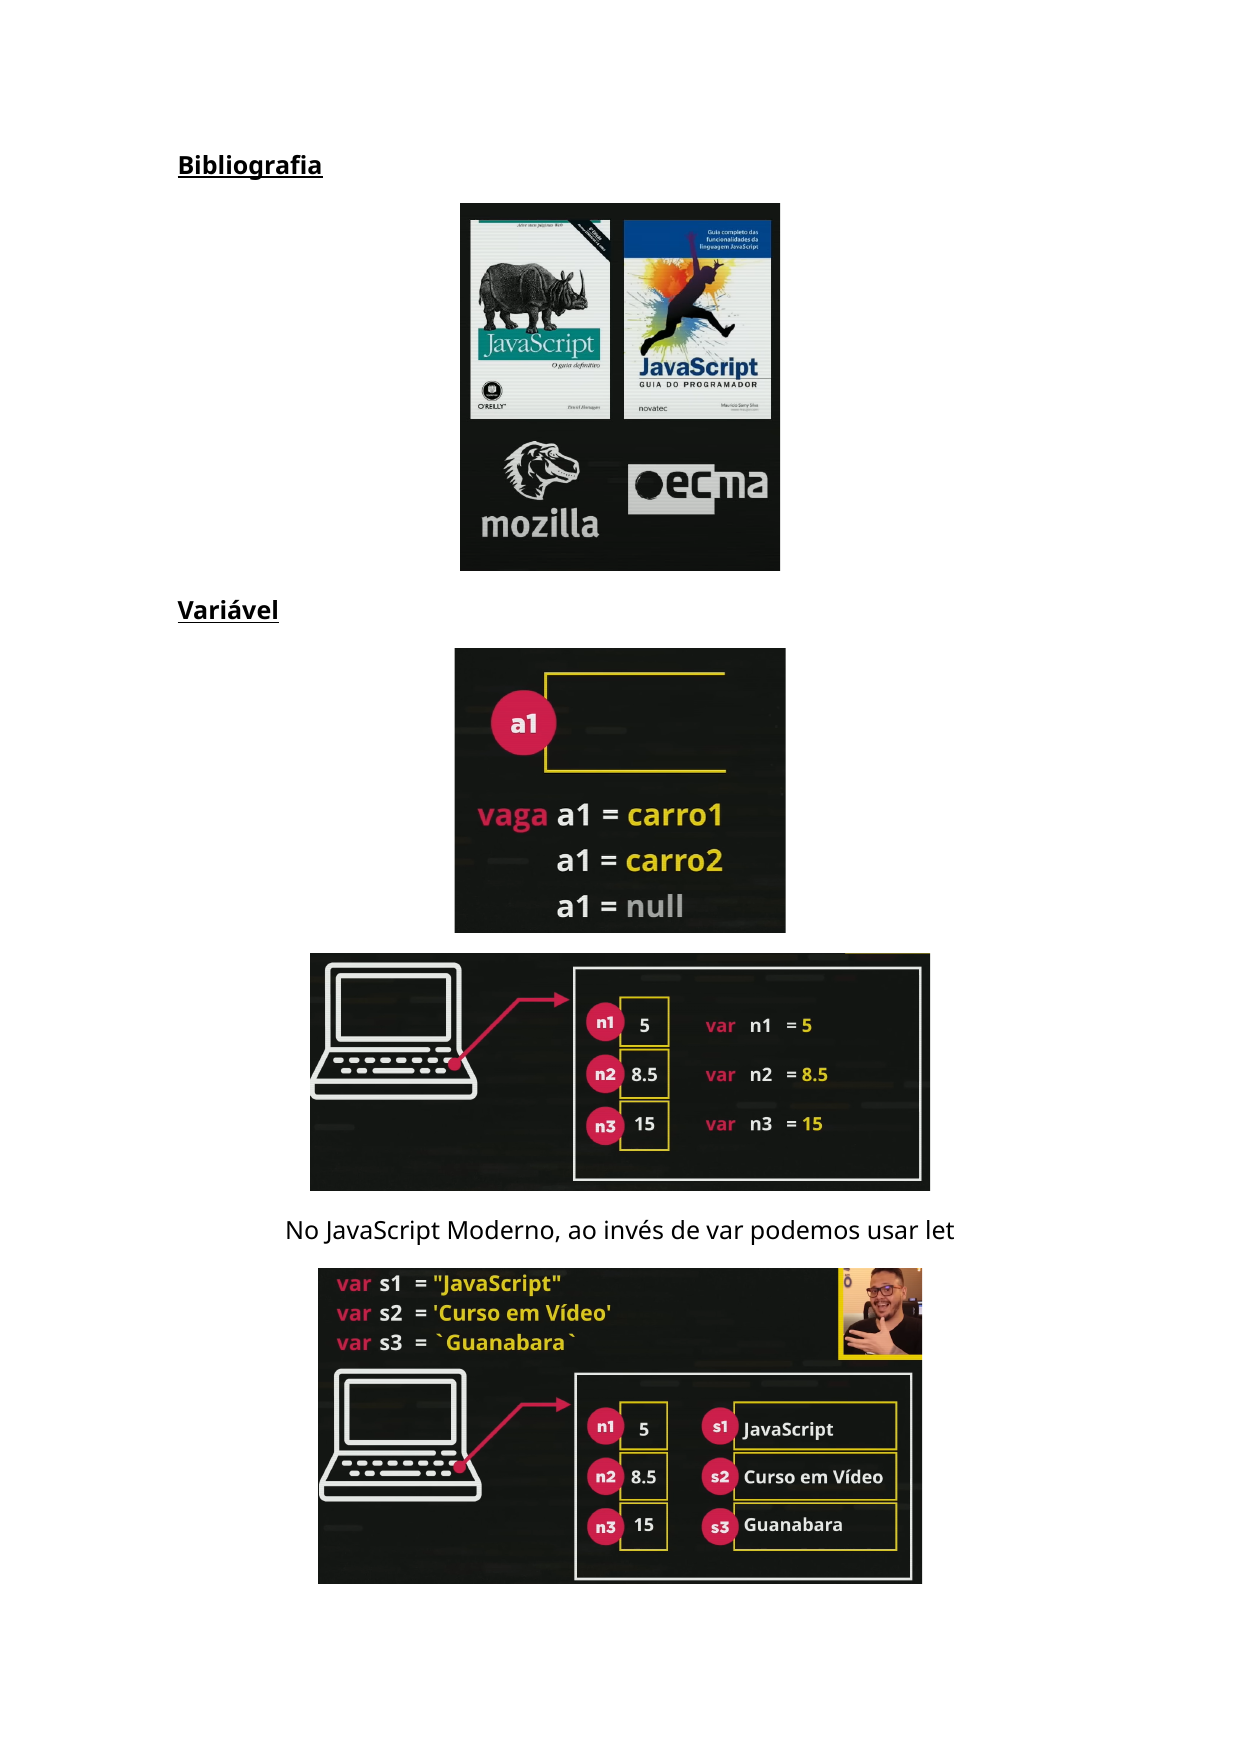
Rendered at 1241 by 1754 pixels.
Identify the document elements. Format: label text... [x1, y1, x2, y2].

text No JavaScript Moderno, ao invés de var podemos usar let [177, 1213, 1063, 1247]
text Variável [177, 593, 1063, 627]
text Bibliografia [177, 148, 1063, 182]
picture [318, 1268, 923, 1584]
picture [460, 203, 781, 571]
picture [310, 953, 931, 1191]
picture [454, 648, 786, 933]
